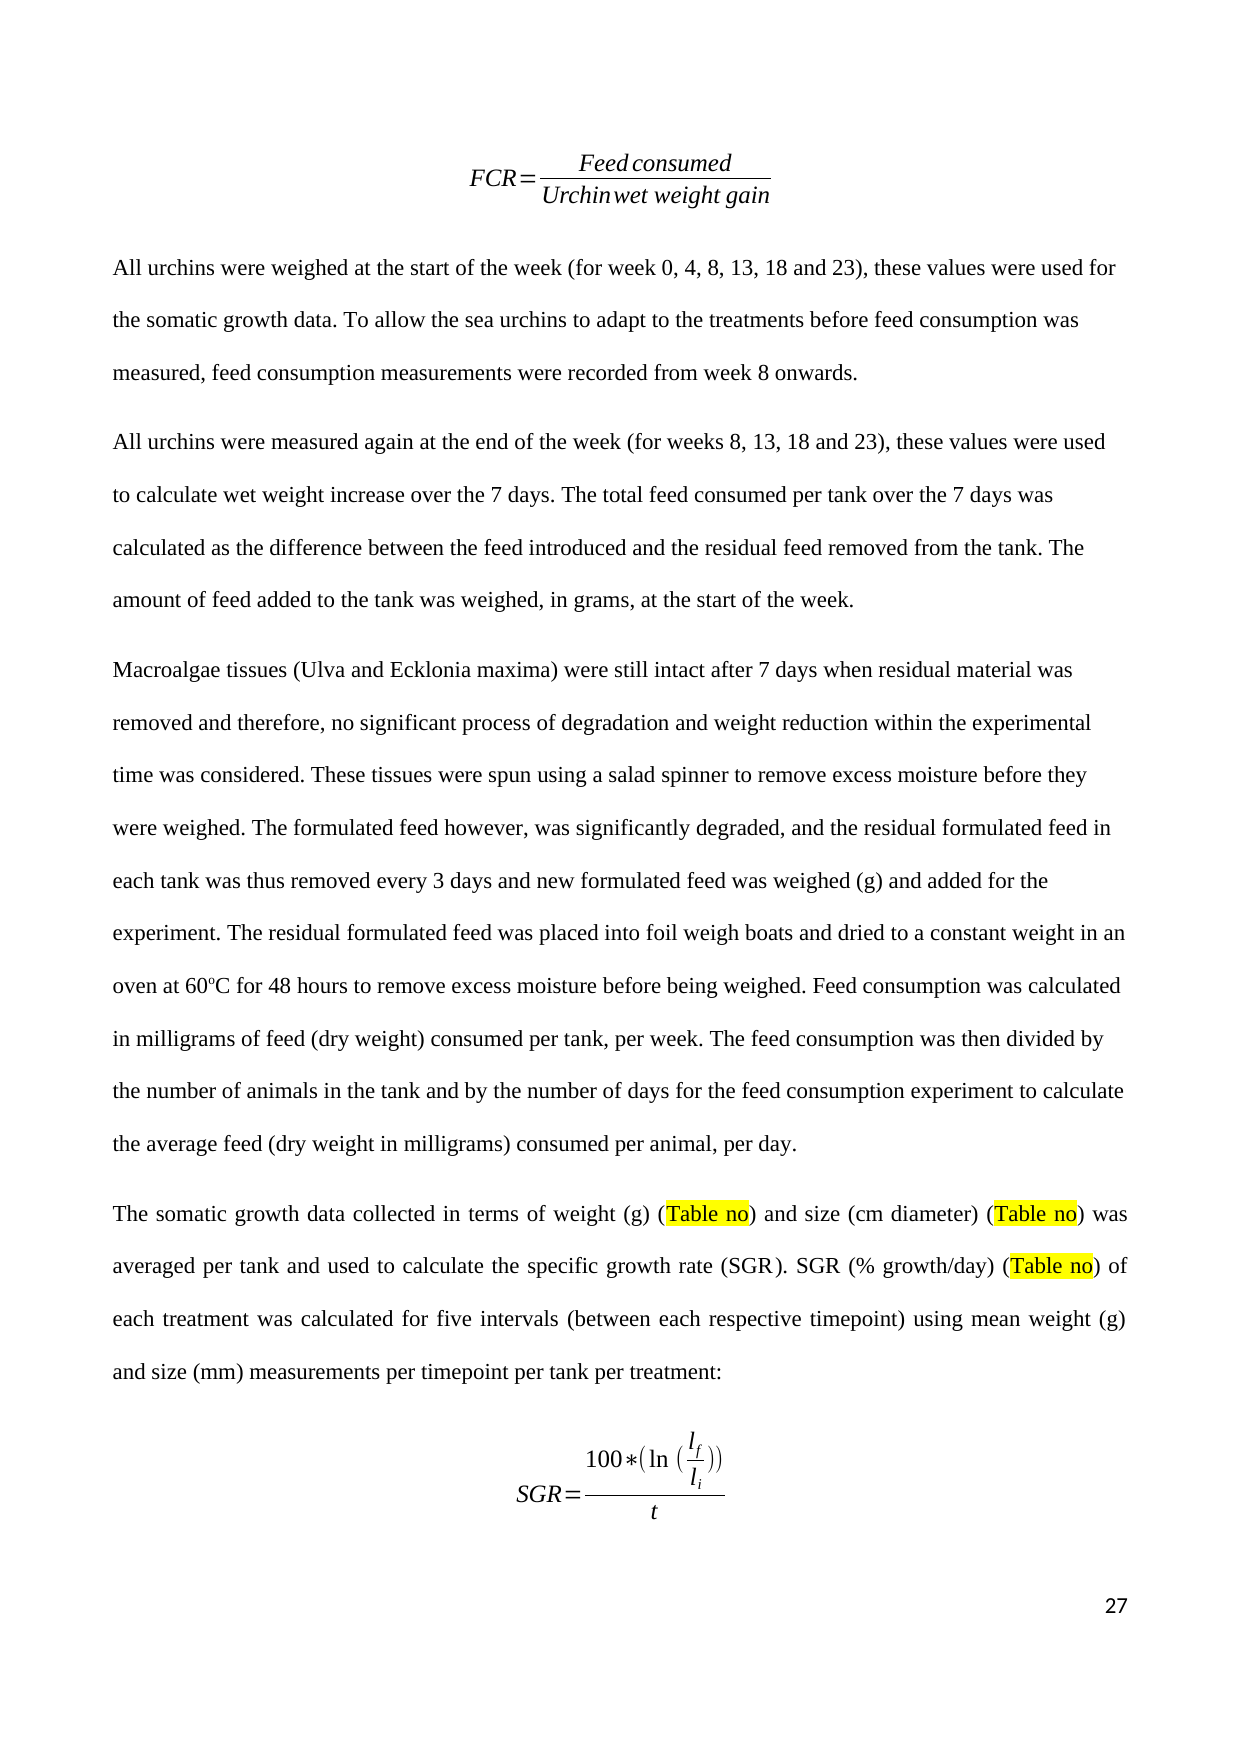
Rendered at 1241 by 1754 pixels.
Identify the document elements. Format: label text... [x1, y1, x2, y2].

text Macroalgae tissues (Ulva and Ecklonia maxima) were still intact after 7 days when residual material was removed and therefore, no significant process of degradation and weight reduction within the experimental time was considered. These tissues were spun using a salad spinner to remove excess moisture before they were weighed. The formulated feed however, was significantly degraded, and the residual formulated feed in each tank was thus removed every 3 days and new formulated feed was weighed (g) and added for the experiment. The residual formulated feed was placed into foil weigh boats and dried to a constant weight in an oven at 60oC for 48 hours to remove excess moisture before being weighed. Feed consumption was calculated in milligrams of feed (dry weight) consumed per tank, per week. The feed consumption was then divided by the number of animals in the tank and by the number of days for the feed consumption experiment to calculate the average feed (dry weight in milligrams) consumed per animal, per day. [112, 656, 1128, 1157]
text The somatic growth data collected in terms of weight (g) (Table no) and size (cm diameter) (Table no) was averaged per tank and used to calculate the specific growth rate (SGR). SGR (% growth/day) (Table no) of each treatment was calculated for five intervals (between each respective timepoint) using mean weight (g) and size (mm) measurements per timepoint per tank per treatment: [112, 1200, 1128, 1384]
text All urchins were measured again at the end of the week (for weeks 8, 13, 18 and 23), these values were used to calculate wet weight increase over the 7 days. The total feed consumed per tank over the 7 days was calculated as the difference between the feed introduced and the residual feed removed from the tank. The amount of feed added to the tank was weighed, in grams, at the start of the week. [112, 428, 1128, 613]
text All urchins were weighed at the start of the week (for week 0, 4, 8, 13, 18 and 23), these values were used for the somatic growth data. To allow the sea urchins to adapt to the treatments before feed consumption was measured, feed consumption measurements were recorded from week 8 onwards. [112, 254, 1128, 385]
